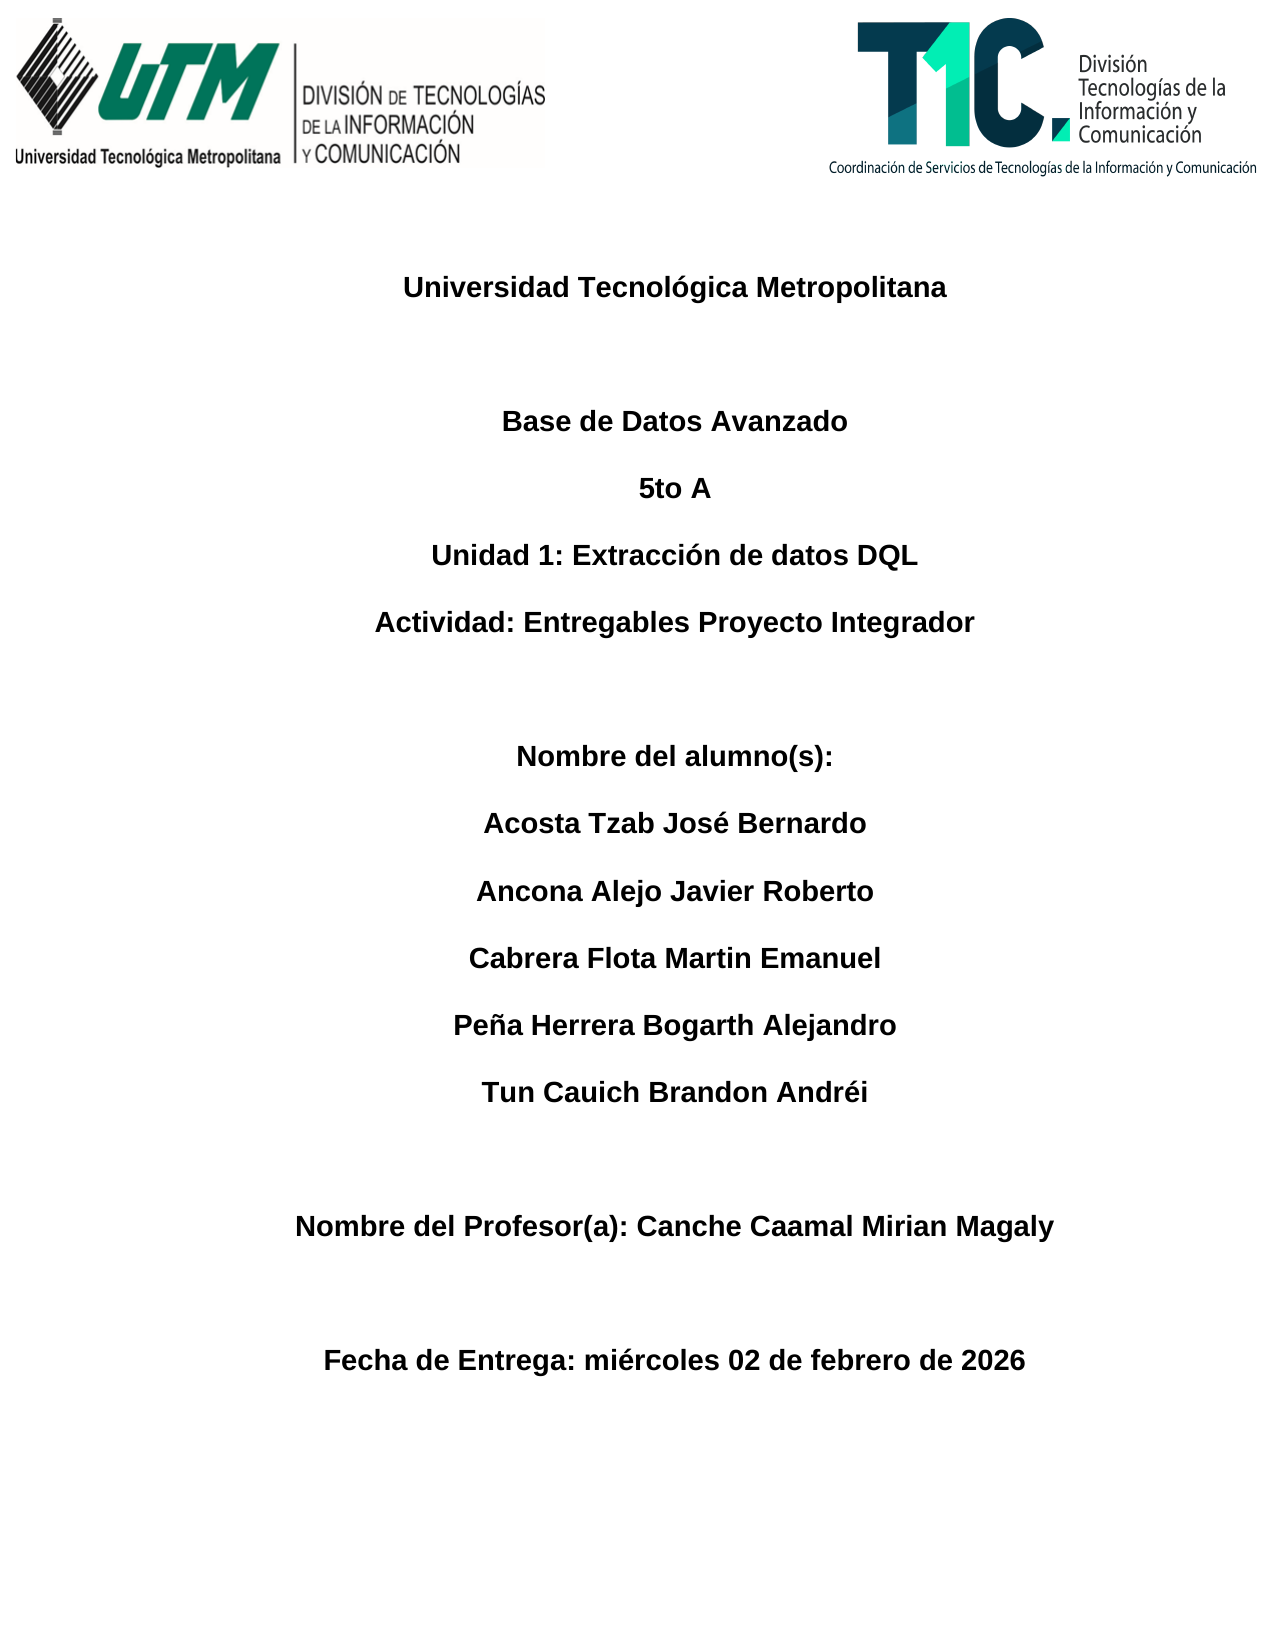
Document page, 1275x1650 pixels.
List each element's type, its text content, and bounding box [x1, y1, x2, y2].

text Cabrera Flota Martin Emanuel [150, 941, 1125, 974]
text Peña Herrera Bogarth Alejandro [150, 1008, 1125, 1041]
text Universidad Tecnológica Metropolitana [150, 270, 1125, 303]
text Tun Cauich Brandon Andréi [150, 1075, 1125, 1108]
text Actividad: Entregables Proyecto Integrador [150, 605, 1125, 639]
text Fecha de Entrega: miércoles 02 de febrero de 2026 [150, 1343, 1125, 1377]
text Base de Datos Avanzado [150, 404, 1125, 437]
text Unidad 1: Extracción de datos DQL [150, 538, 1125, 572]
text Ancona Alejo Javier Roberto [150, 873, 1125, 907]
picture [15, 18, 545, 168]
text 5to A [150, 471, 1125, 504]
text Nombre del Profesor(a): Canche Caamal Mirian Magaly [150, 1209, 1125, 1242]
picture [829, 18, 1257, 177]
text Acosta Tzab José Bernardo [150, 806, 1125, 840]
text Nombre del alumno(s): [150, 739, 1125, 773]
